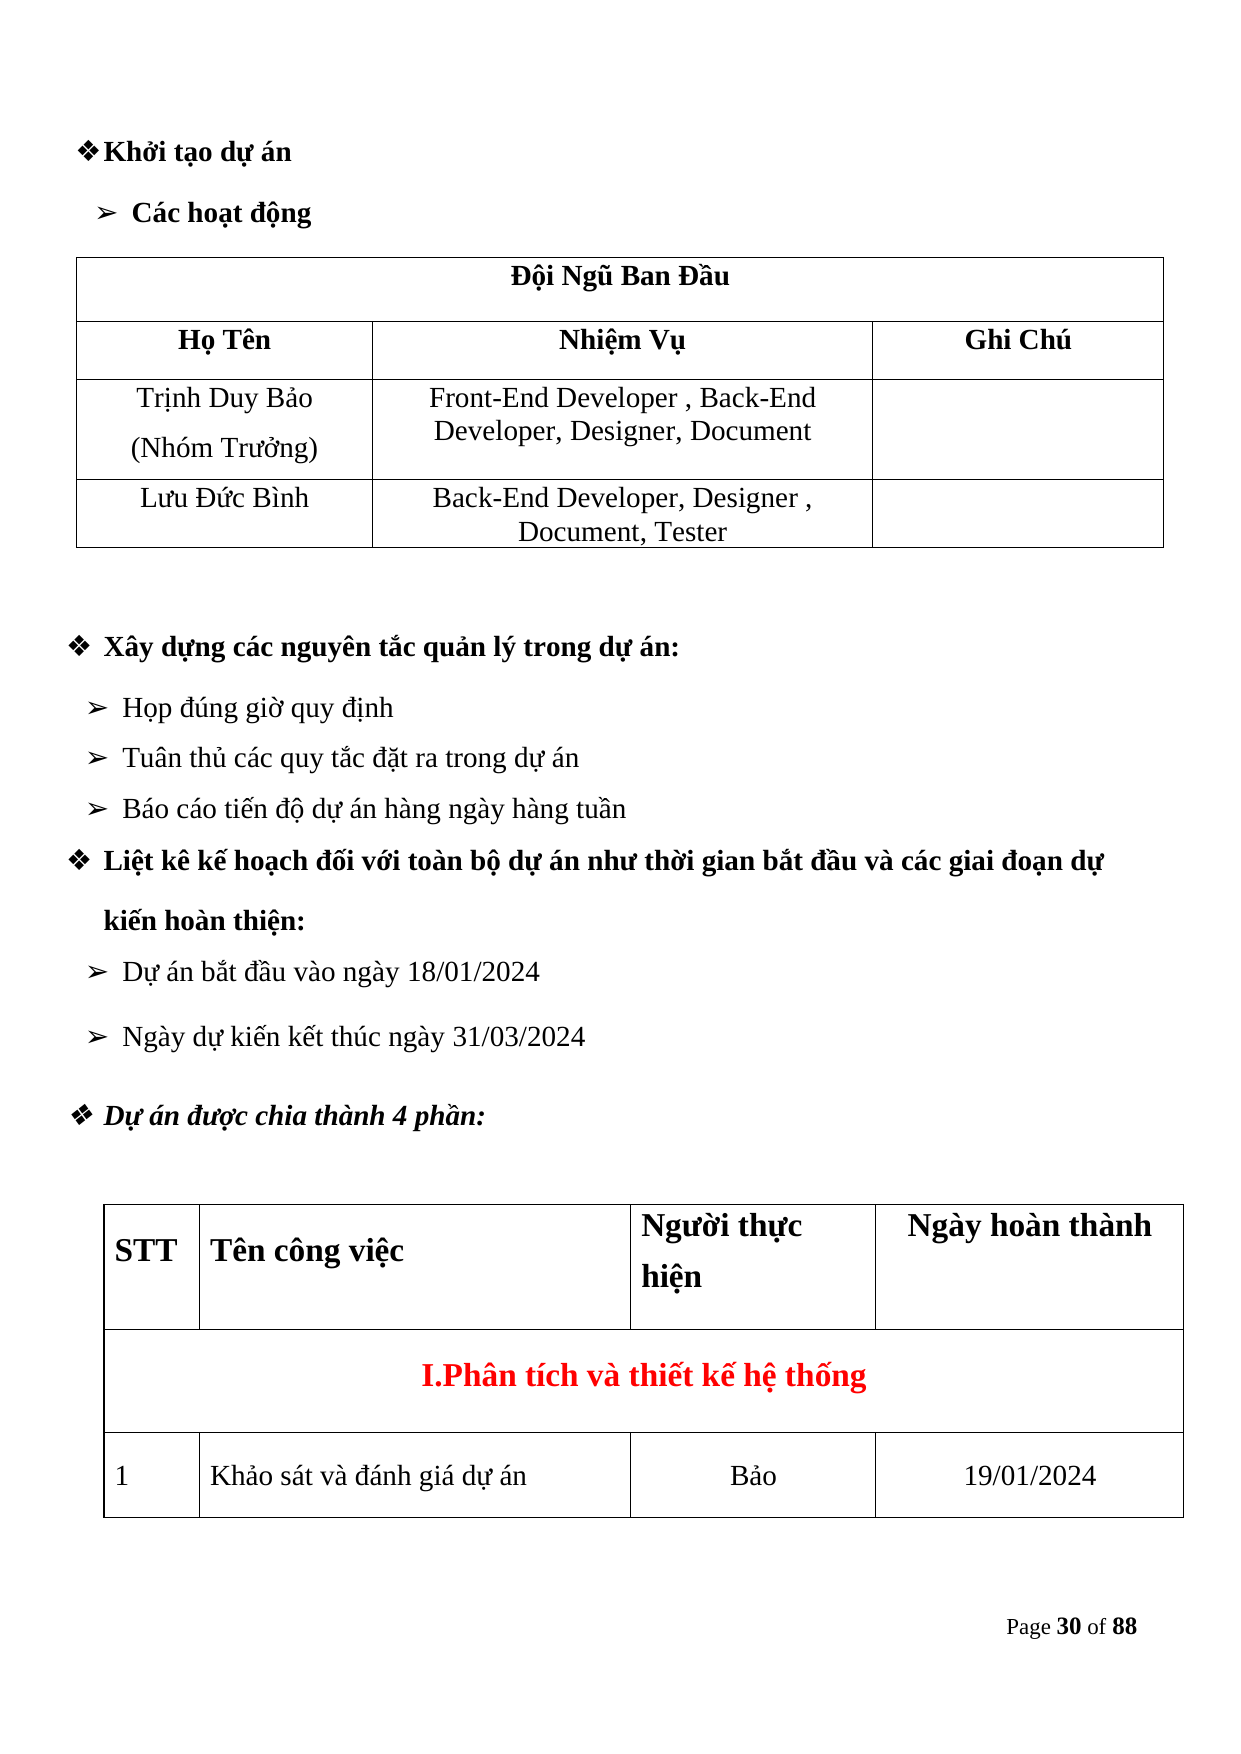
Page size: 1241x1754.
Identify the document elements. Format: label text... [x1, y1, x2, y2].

table_cell Front-End Developer , Back-End Developer, Designer, Document [373, 380, 872, 479]
list Ngày dự kiến kết thúc ngày 31/03/2024 [84, 1019, 1137, 1056]
list Dự án được chia thành 4 phần: [66, 1083, 1137, 1142]
table_cell Lưu Đức Bình [77, 480, 372, 547]
table_cell [873, 480, 1163, 547]
table_header Người thực hiện [631, 1205, 875, 1329]
table_cell Ghi Chú [873, 322, 1163, 379]
table_cell I.Phân tích và thiết kế hệ thống [105, 1330, 1183, 1432]
list Họp đúng giờ quy định [84, 690, 1137, 726]
table_cell Họ Tên [77, 322, 372, 379]
table_cell [873, 380, 1163, 479]
subtitle Liệt kê kế hoạch đối với toàn bộ dự án như thời gian bắt đầu và các giai đoạn dự kiến hoàn thiện: [66, 827, 1137, 937]
table_header STT [105, 1205, 199, 1329]
subtitle Khởi tạo dự án [75, 118, 1137, 178]
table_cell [200, 1433, 630, 1517]
list Báo cáo tiến độ dự án hàng ngày hàng tuần [84, 791, 1137, 827]
table_cell Bảo [631, 1433, 875, 1517]
table_cell Back-End Developer, Designer , Document, Tester [373, 480, 872, 547]
table_cell Nhiệm Vụ [373, 322, 872, 379]
table_cell 1 [105, 1433, 199, 1517]
list Tuân thủ các quy tắc đặt ra trong dự án [84, 741, 1137, 777]
list Các hoạt động [94, 195, 1137, 231]
table_cell Trịnh Duy Bảo (Nhóm Trưởng) [77, 380, 372, 479]
table_header Đội Ngũ Ban Đầu [77, 258, 1163, 321]
list Xây dựng các nguyên tắc quản lý trong dự án: [66, 613, 1137, 673]
table_header Tên công việc [200, 1205, 630, 1329]
table_cell 19/01/2024 [876, 1433, 1183, 1517]
table_header Ngày hoàn thành [876, 1205, 1183, 1329]
list Dự án bắt đầu vào ngày 18/01/2024 [84, 954, 1137, 990]
